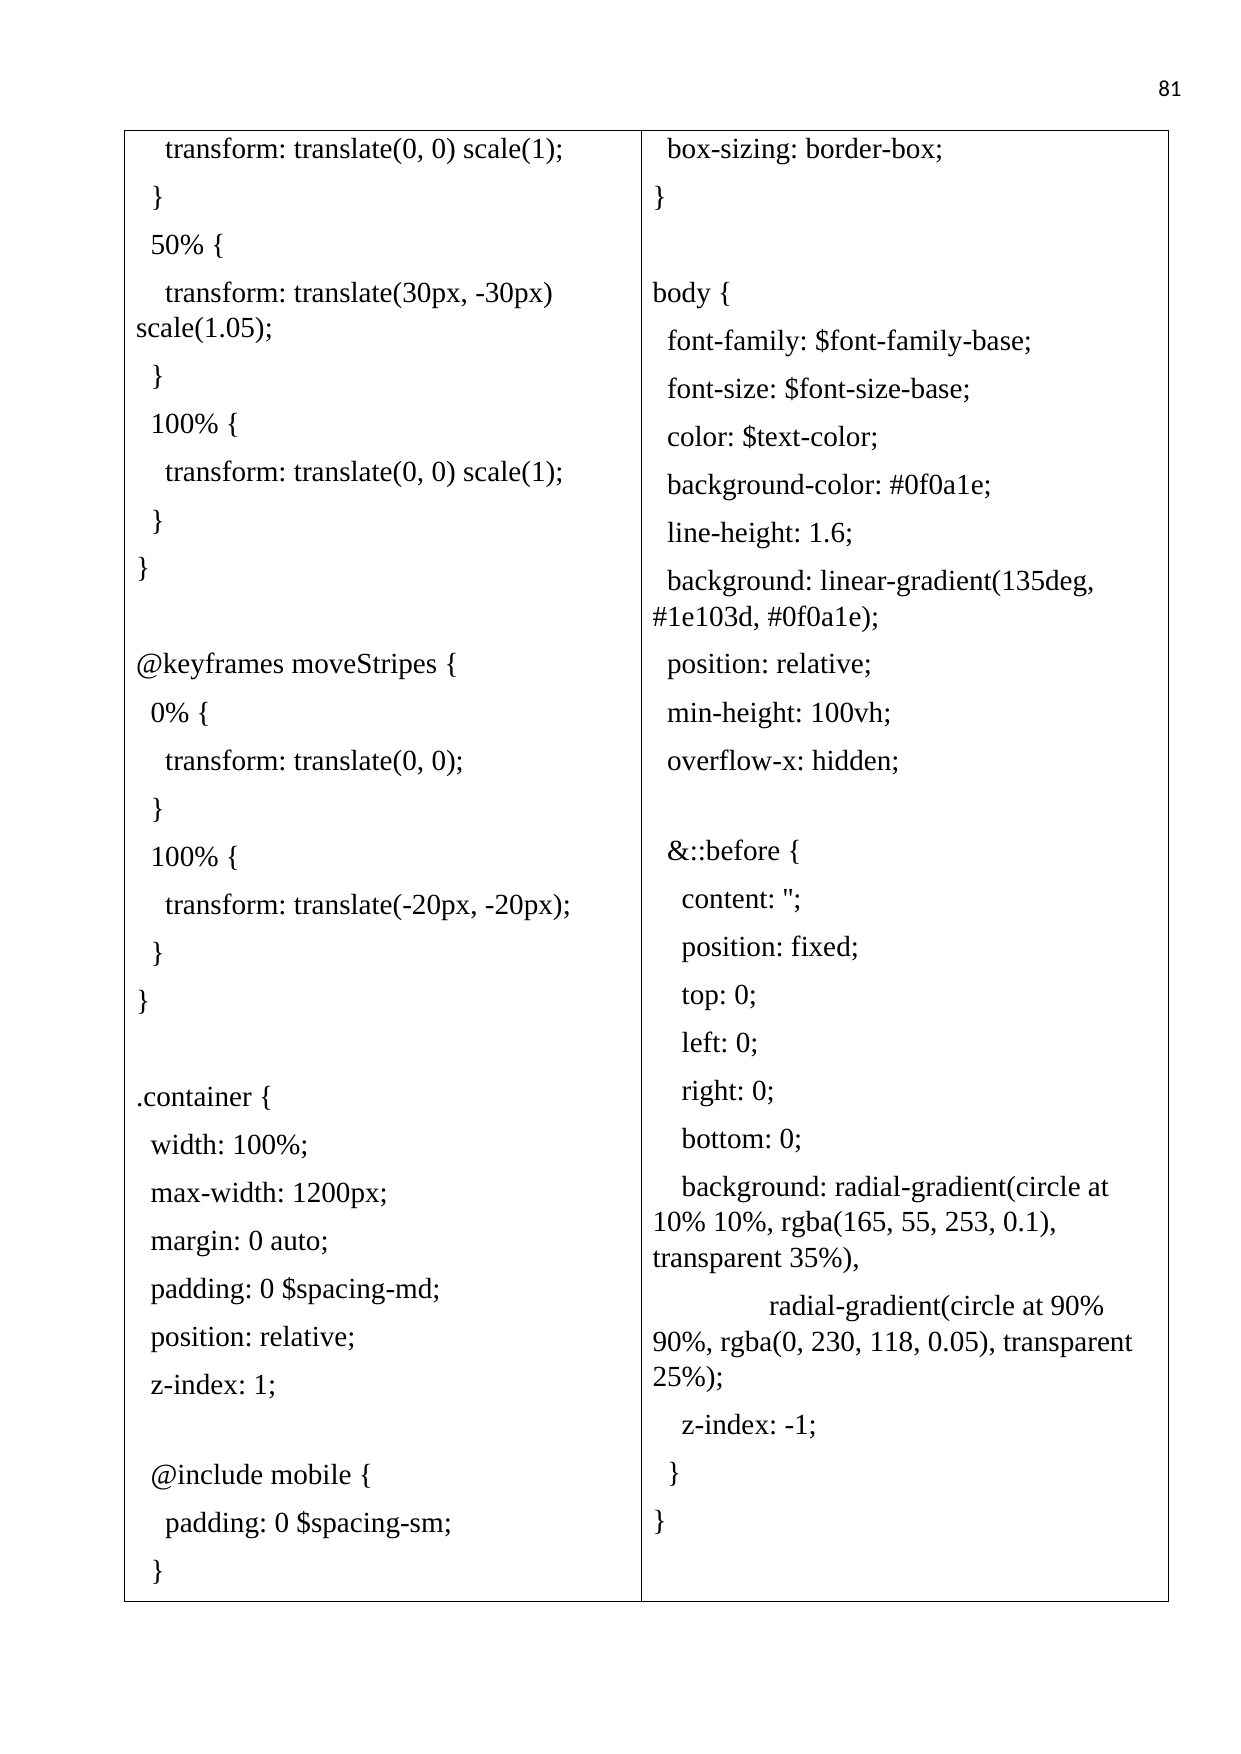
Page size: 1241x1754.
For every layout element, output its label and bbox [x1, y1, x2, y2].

table_header [642, 131, 1168, 1601]
table_header [125, 131, 641, 1601]
